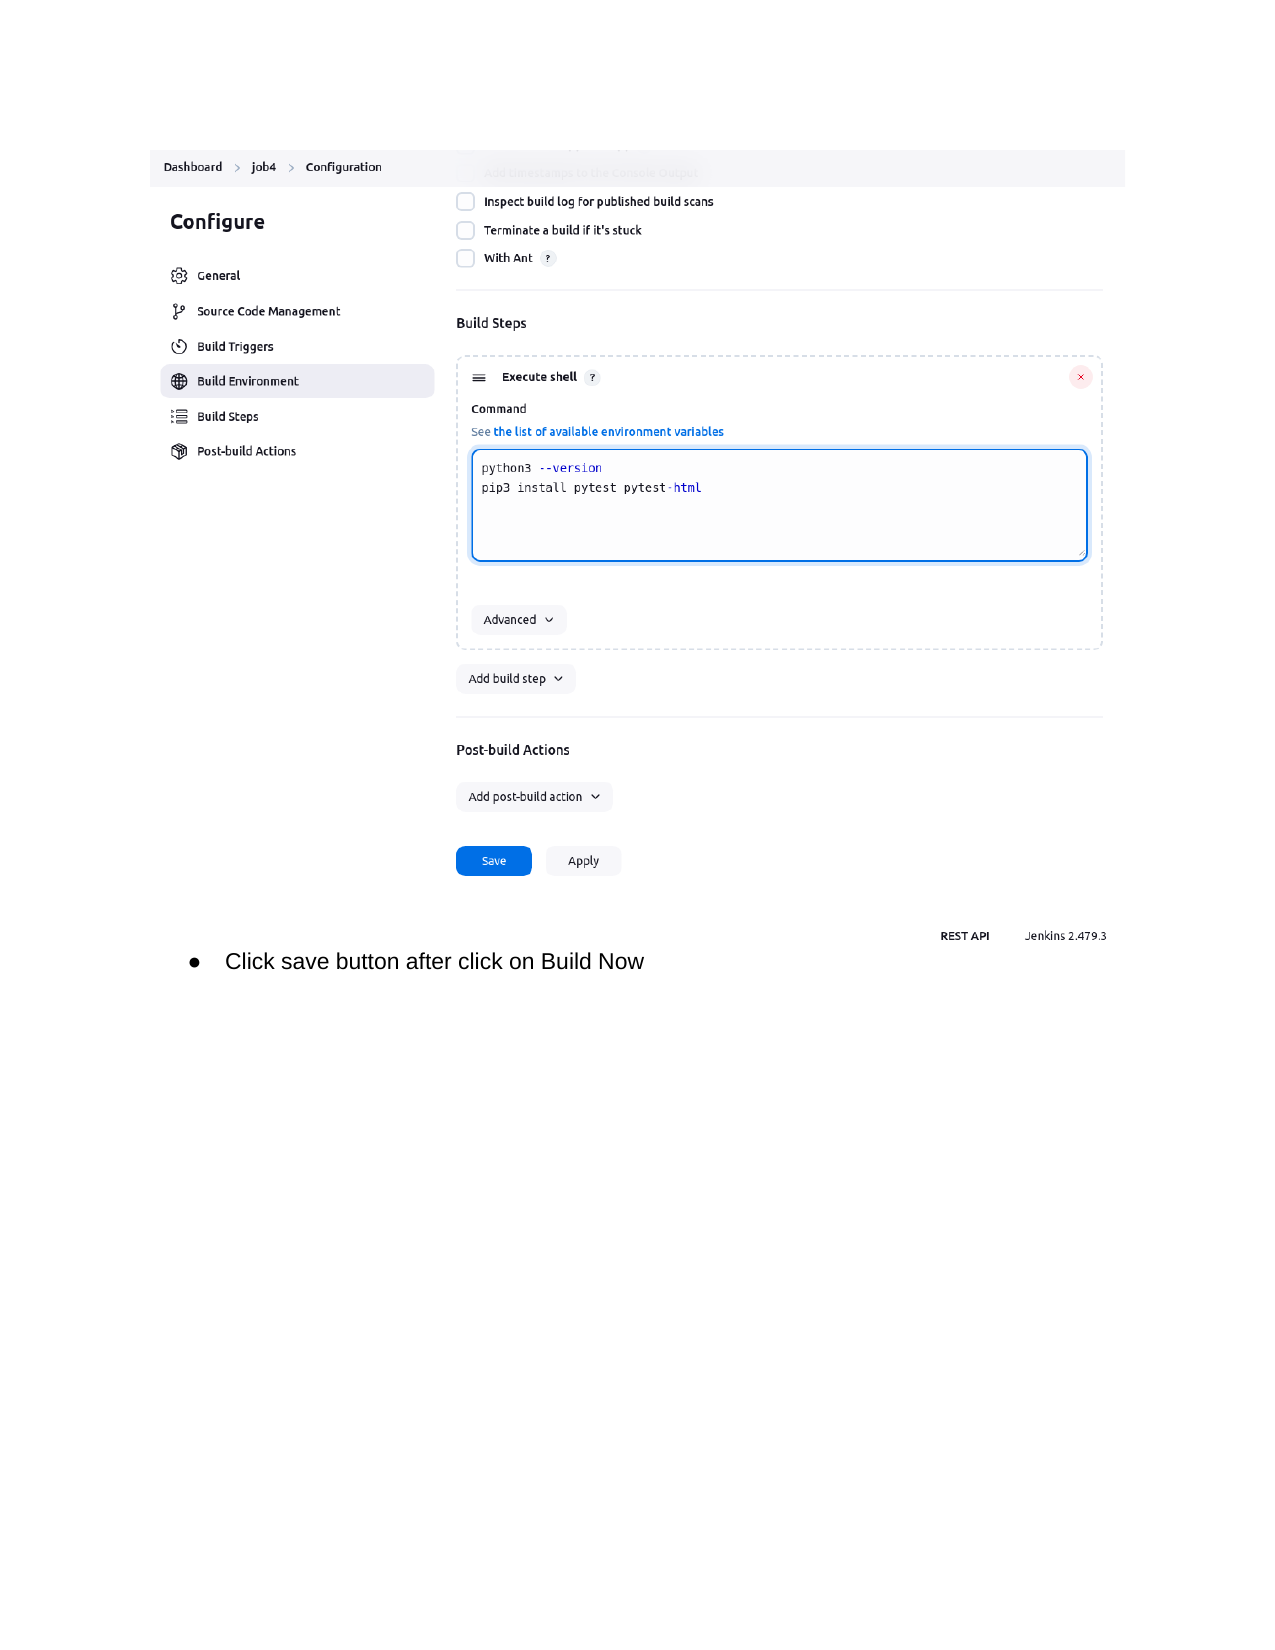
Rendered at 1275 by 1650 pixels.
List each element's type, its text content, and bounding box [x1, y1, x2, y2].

picture [150, 150, 1125, 944]
list Click save button after click on Build Now [187, 948, 1125, 974]
